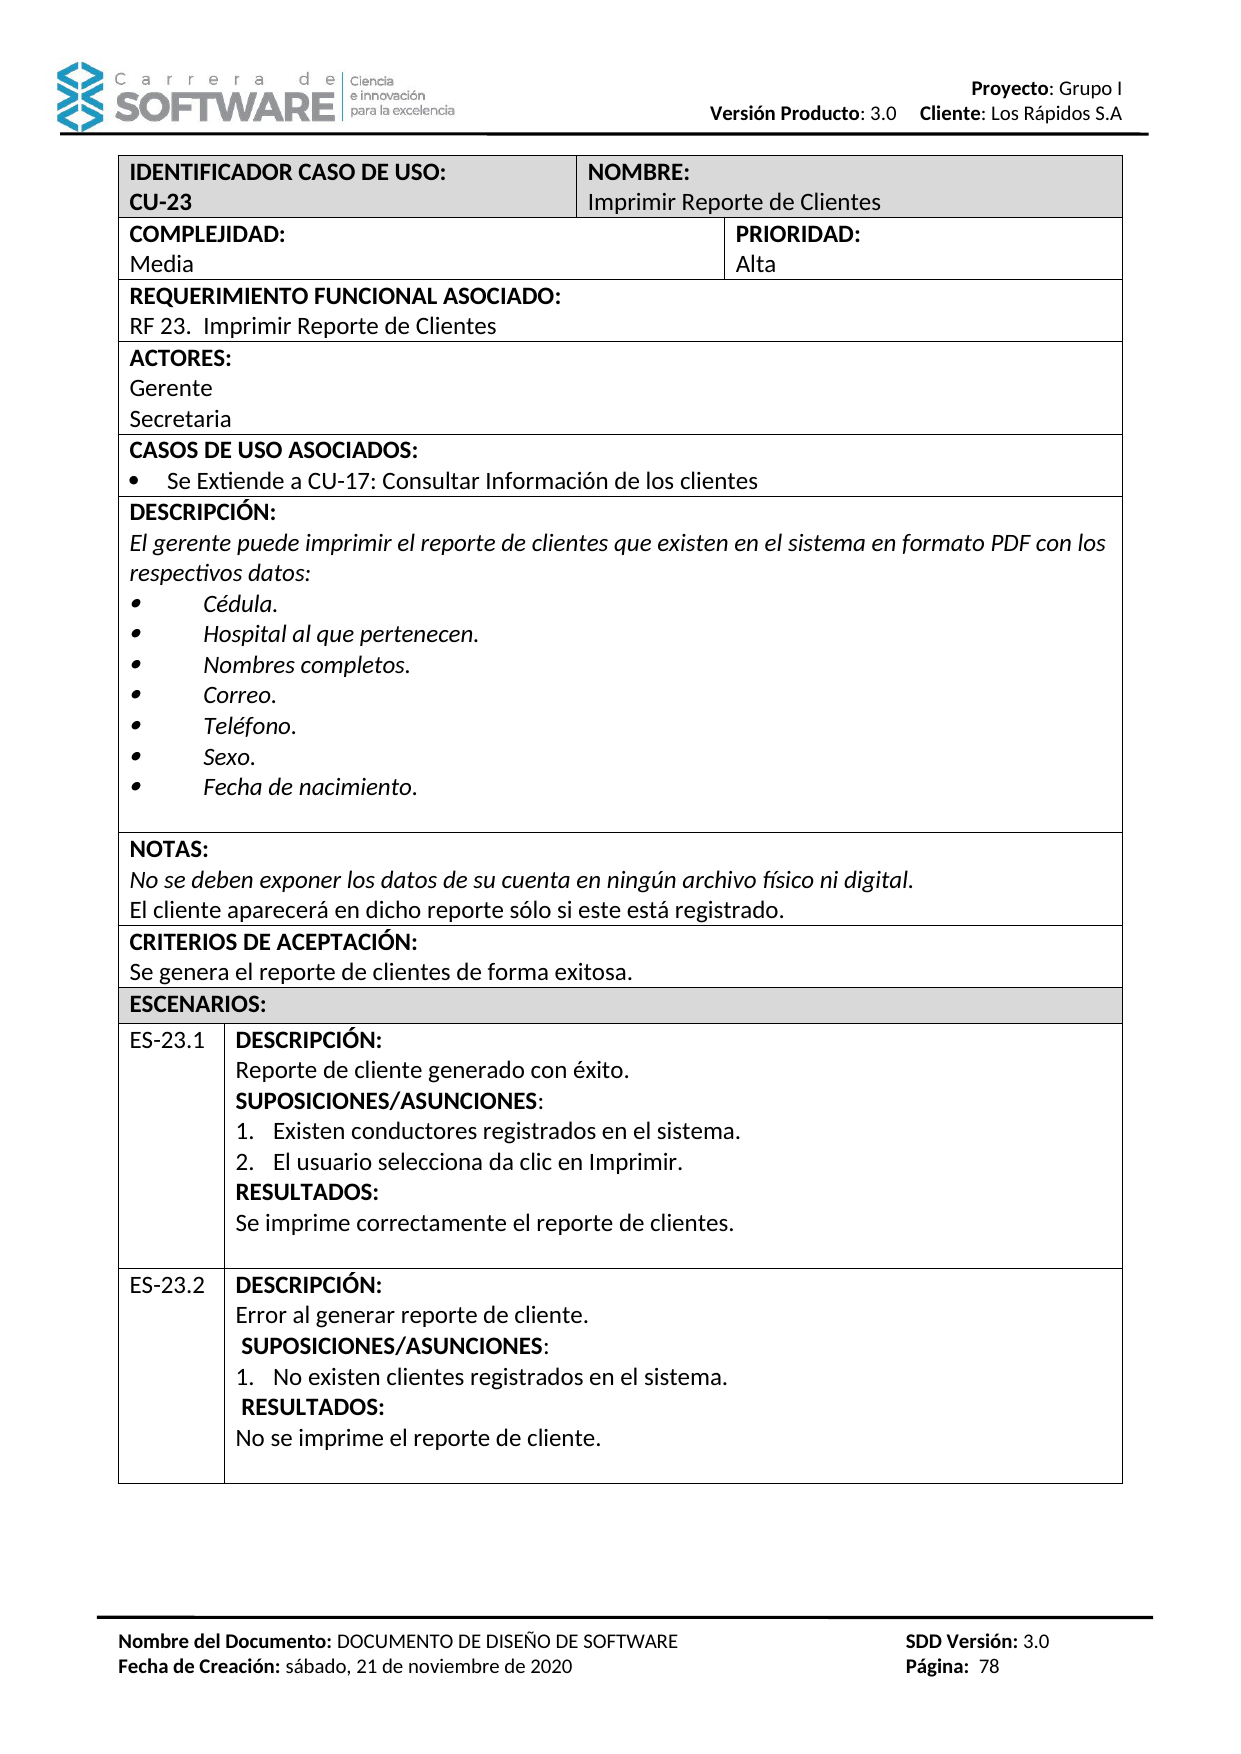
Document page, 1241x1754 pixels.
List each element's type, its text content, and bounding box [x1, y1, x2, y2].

table_cell ESCENARIOS: [119, 988, 1122, 1023]
table_header IDENTIFICADOR CASO DE USO: CU-23 [119, 156, 576, 217]
picture [46, 46, 461, 154]
table_cell CRITERIOS DE ACEPTACIÓN: Se genera el reporte de clientes de forma exitosa. [119, 926, 1122, 987]
table_cell REQUERIMIENTO FUNCIONAL ASOCIADO: RF 23. Imprimir Reporte de Clientes [119, 280, 1122, 341]
table_cell DESCRIPCIÓN: Reporte de cliente generado con éxito. SUPOSICIONES/ASUNCIONES: Existen conductores registrados en el sistema. El usuario selecciona da clic en Imprimir. RESULTADOS: Se imprime correctamente el reporte de clientes. [225, 1024, 1122, 1268]
table_header NOMBRE: Imprimir Reporte de Clientes [577, 156, 1122, 217]
table_cell ACTORES: Gerente Secretaria [119, 342, 1122, 433]
table_cell DESCRIPCIÓN: Error al generar reporte de cliente. SUPOSICIONES/ASUNCIONES: No existen clientes registrados en el sistema. RESULTADOS: No se imprime el reporte de cliente. [225, 1269, 1122, 1483]
table_cell PRIORIDAD: Alta [725, 218, 1122, 279]
table_cell ES-23.1 [119, 1024, 224, 1268]
table_cell NOTAS: No se deben exponer los datos de su cuenta en ningún archivo físico ni digital. El cliente aparecerá en dicho reporte sólo si este está registrado. [119, 833, 1122, 925]
table_cell ES-23.2 [119, 1269, 224, 1483]
table_cell CASOS DE USO ASOCIADOS: Se Extiende a CU-17: Consultar Información de los clientes [119, 435, 1122, 496]
table_cell COMPLEJIDAD: Media [119, 218, 724, 279]
table_cell DESCRIPCIÓN: El gerente puede imprimir el reporte de clientes que existen en el sistema en formato PDF con los respectivos datos: Cédula. Hospital al que pertenecen. Nombres completos. Correo. Teléfono. Sexo. Fecha de nacimiento. [119, 497, 1122, 832]
